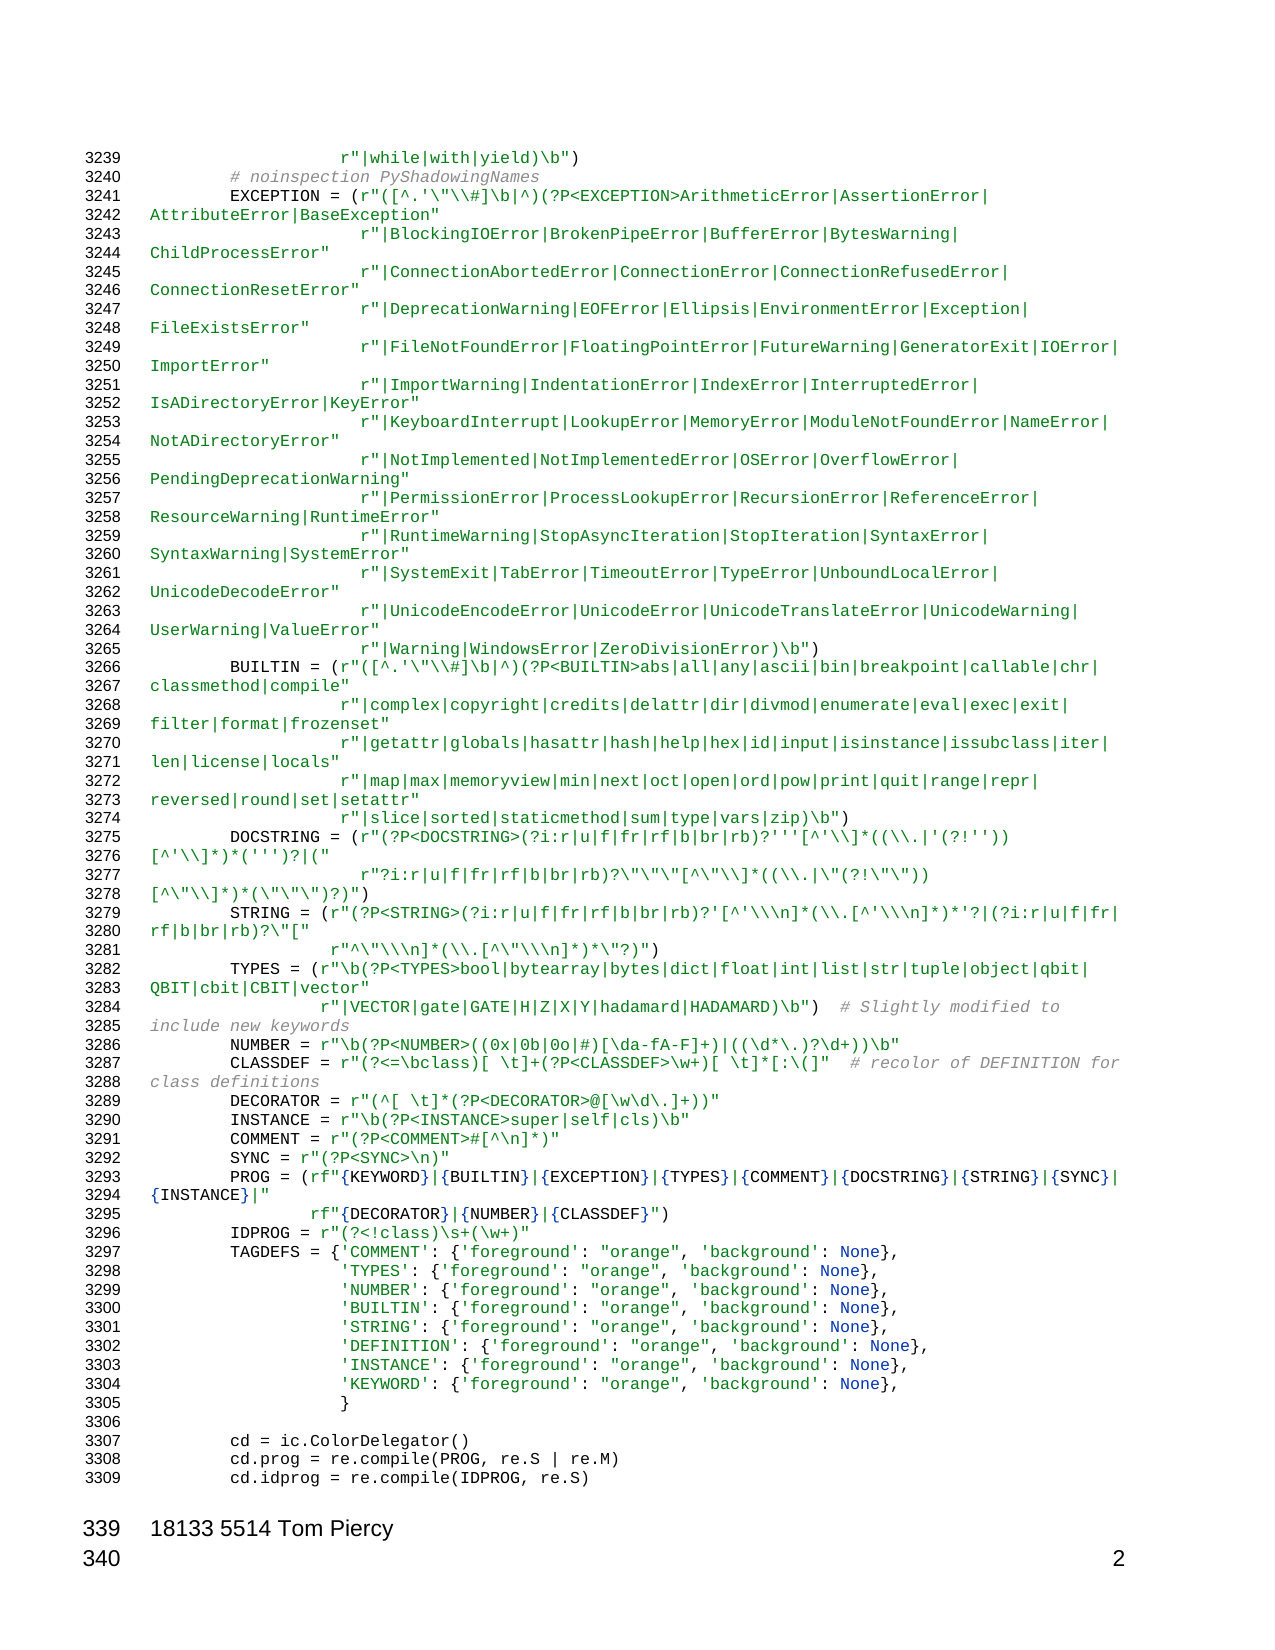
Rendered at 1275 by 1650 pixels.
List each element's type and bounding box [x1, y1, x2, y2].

text [150, 150, 1125, 1489]
